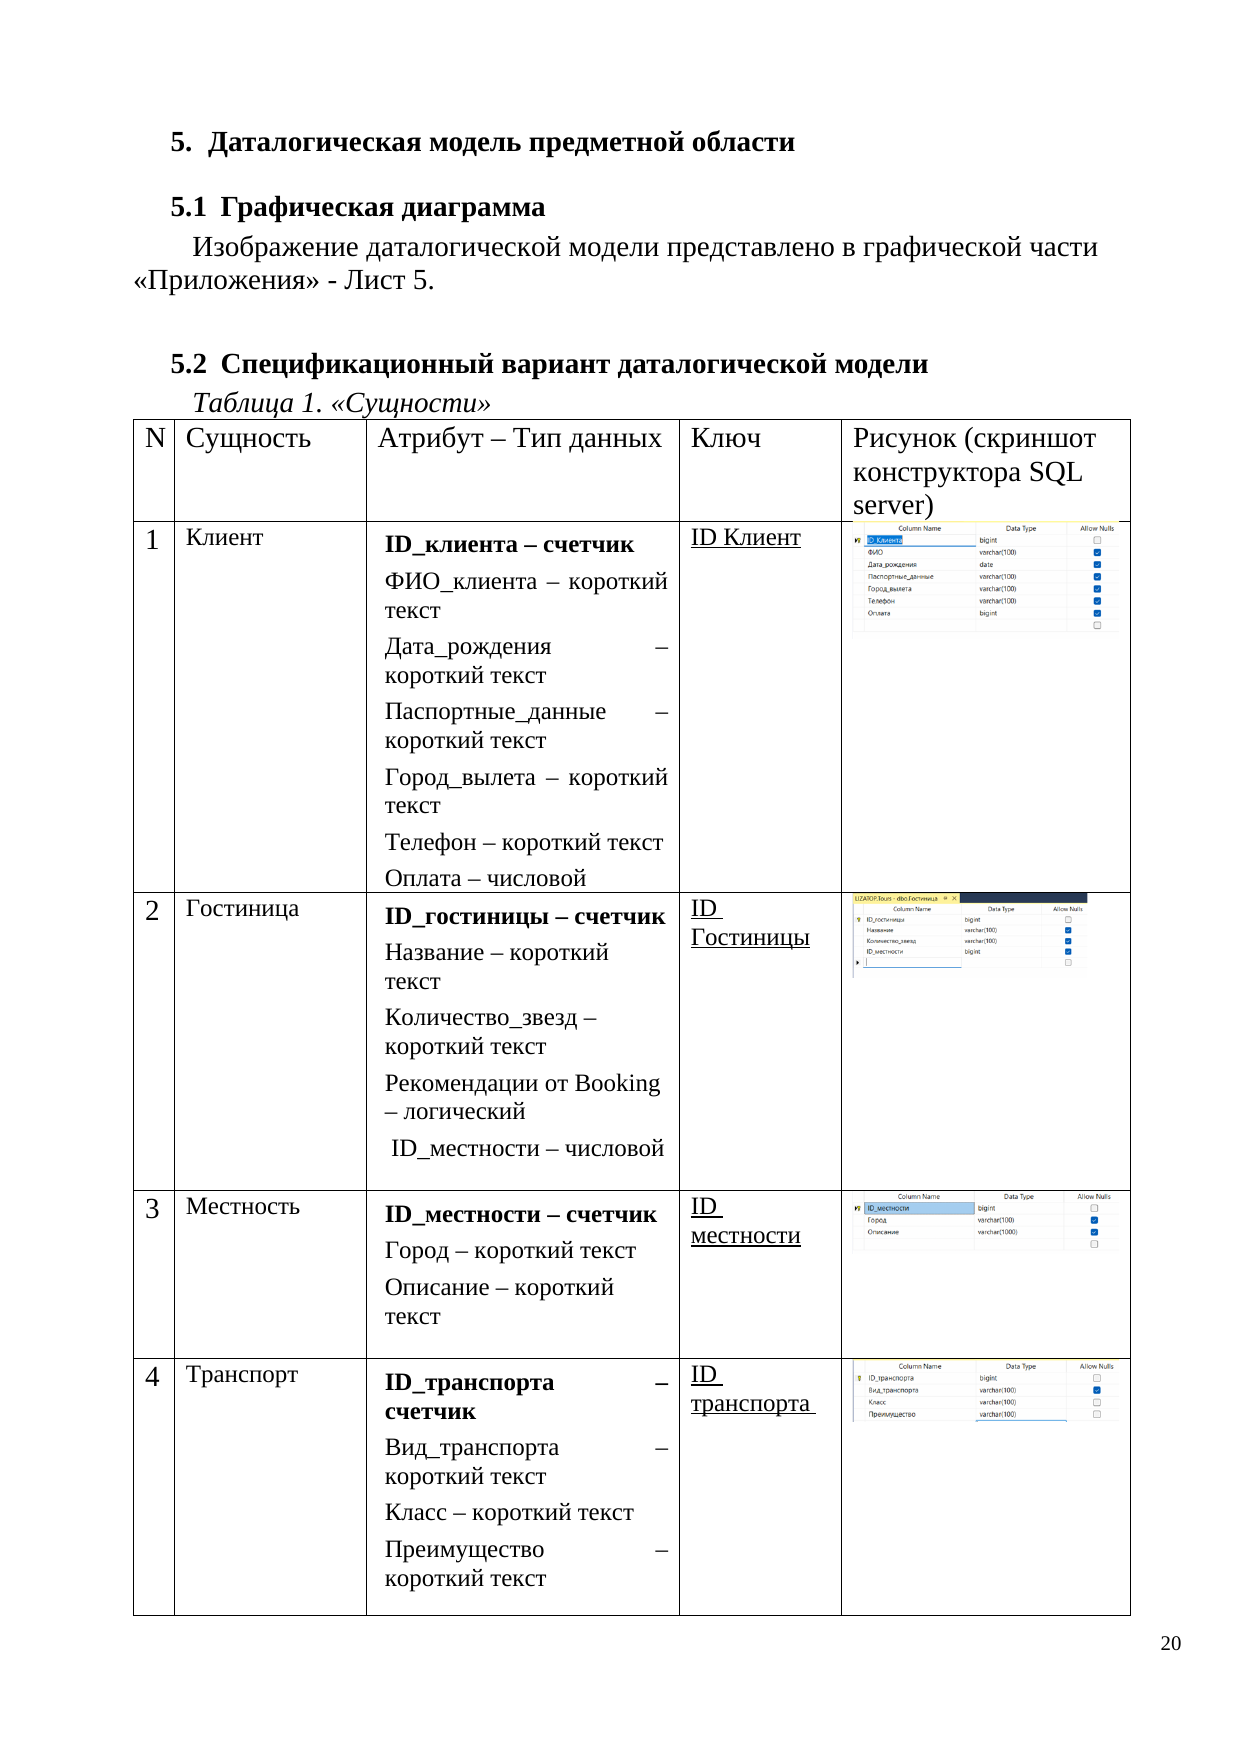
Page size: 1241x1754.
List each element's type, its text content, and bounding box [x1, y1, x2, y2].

table_cell Клиент [175, 522, 366, 892]
table_cell [842, 522, 1130, 892]
table_cell ID_транспорта – счетчик Вид_транспорта – короткий текст Класс – короткий текст Преимущество – короткий текст [367, 1359, 679, 1615]
table_cell 4 [134, 1359, 174, 1615]
table_cell 1 [134, 522, 174, 892]
table_cell Местность [175, 1191, 366, 1358]
table_header Рисунок (скриншот конструктора SQL server) [842, 420, 1130, 521]
table_cell 2 [134, 893, 174, 1190]
table_cell Транспорт [175, 1359, 366, 1615]
table_header Атрибут – Тип данных [367, 420, 679, 521]
table_cell ID_клиента – счетчик ФИО_клиента – короткий текст Дата_рождения – короткий текст Паспортные_данные – короткий текст Город_вылета – короткий текст Телефон – короткий текст Оплата – числовой [367, 522, 679, 892]
table_cell ID Гостиницы [680, 893, 841, 1190]
picture [852, 1359, 1120, 1422]
picture [852, 521, 1120, 639]
table_cell ID транспорта [680, 1359, 841, 1615]
table_cell [842, 1191, 1130, 1358]
table_cell ID Клиент [680, 522, 841, 892]
table_cell ID местности [680, 1191, 841, 1358]
table_header Сущность [175, 420, 366, 521]
table_cell ID_местности – счетчик Город – короткий текст Описание – короткий текст [367, 1191, 679, 1358]
picture [852, 1191, 1120, 1254]
table_cell [842, 893, 1130, 1190]
subtitle Графическая диаграмма [170, 189, 1181, 222]
text Таблица 1. «Сущности» [133, 386, 1181, 419]
subtitle Спецификационный вариант даталогической модели [170, 346, 1181, 379]
table_header N [134, 420, 174, 521]
subtitle Даталогическая модель предметной области [170, 124, 1181, 158]
table_cell Гостиница [175, 893, 366, 1190]
table_cell 3 [134, 1191, 174, 1358]
text Изображение даталогической модели представлено в графической части «Приложения» - Лист 5. [133, 229, 1181, 296]
table_cell ID_гостиницы – счетчик Название – короткий текст Количество_звезд – короткий текст Рекомендации от Booking – логический ID_местности – числовой [367, 893, 679, 1190]
table_header Ключ [680, 420, 841, 521]
table_cell [842, 1359, 1130, 1615]
picture [852, 893, 1088, 978]
